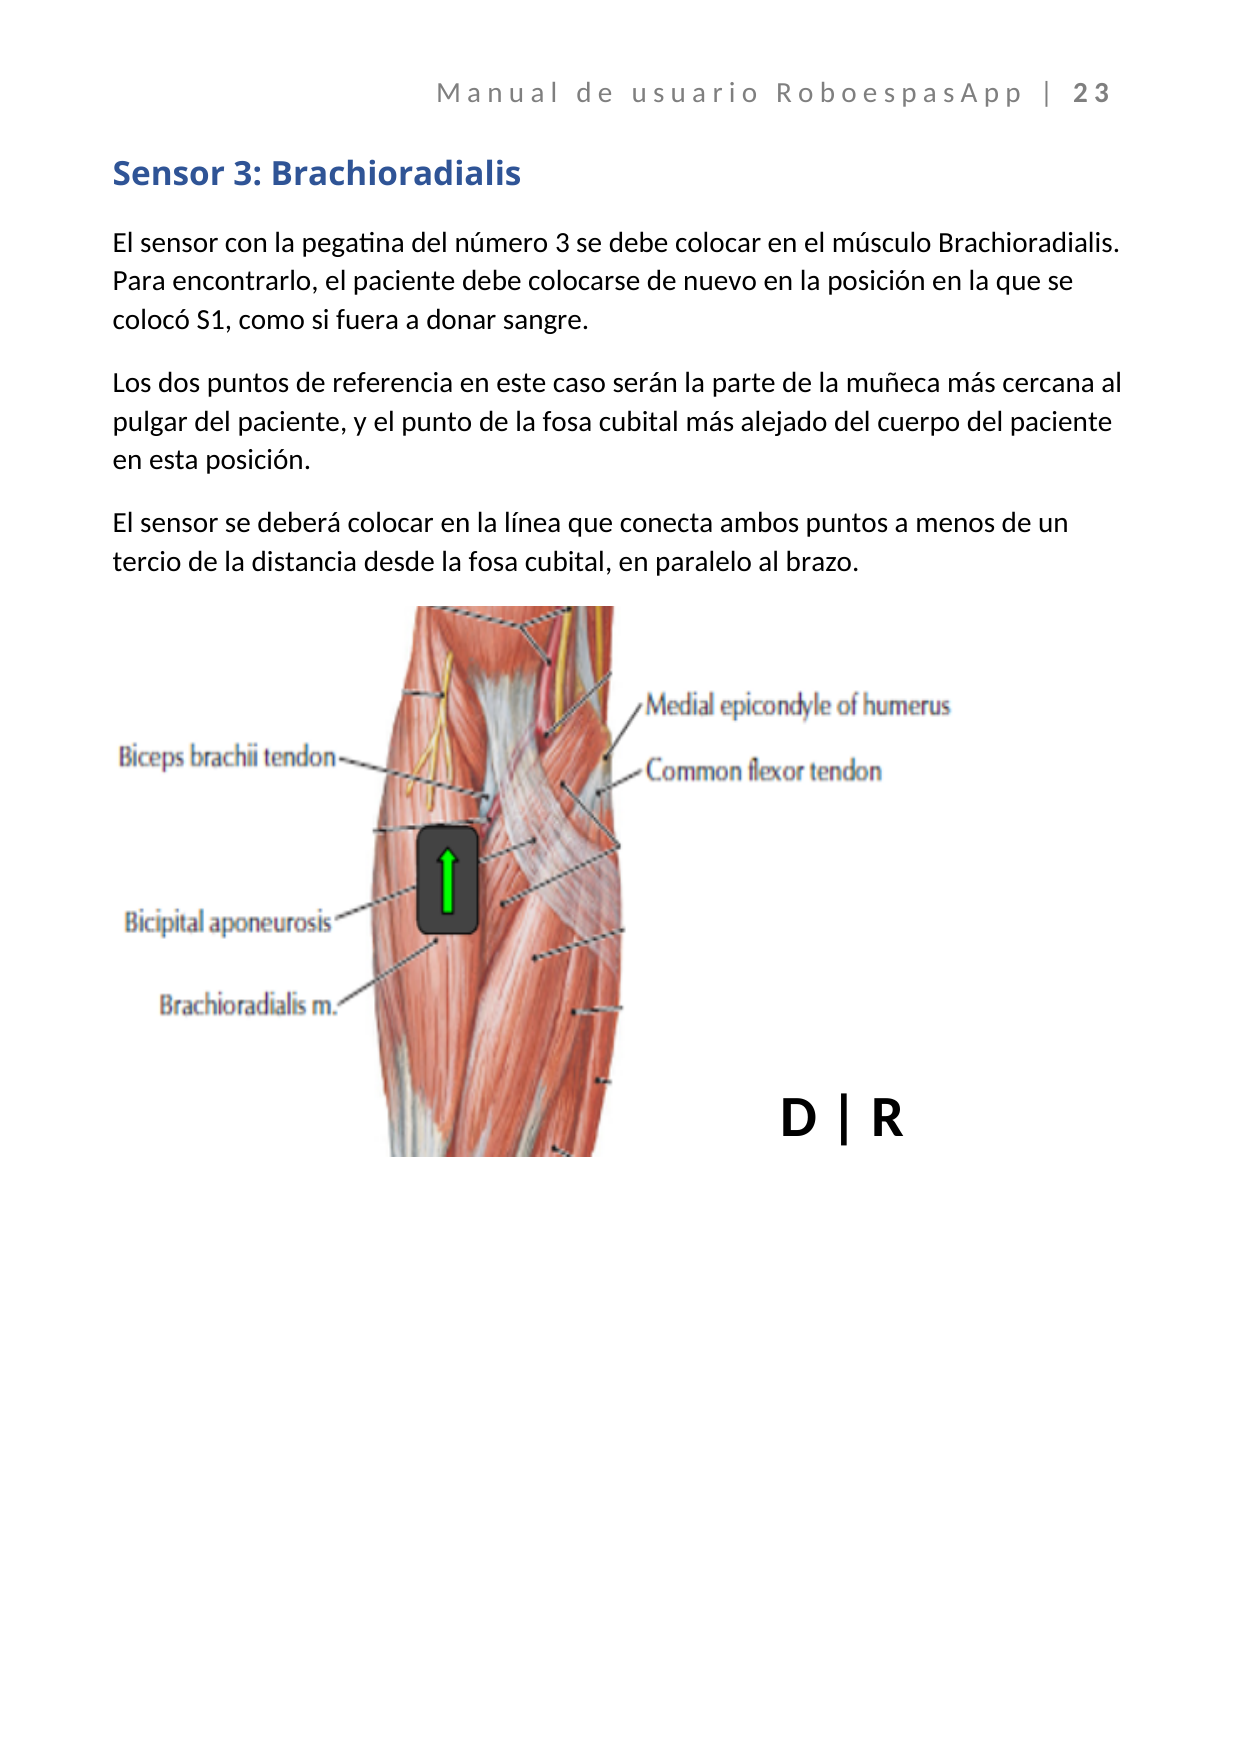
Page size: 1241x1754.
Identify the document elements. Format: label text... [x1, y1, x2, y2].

picture [112, 606, 954, 1157]
text El sensor con la pegatina del número 3 se debe colocar en el músculo Brachioradialis. Para encontrarlo, el paciente debe colocarse de nuevo en la posición en la que se colocó S1, como si fuera a donar sangre. [112, 224, 1128, 336]
text El sensor se deberá colocar en la línea que conecta ambos puntos a menos de un tercio de la distancia desde la fosa cubital, en paralelo al brazo. [112, 504, 1128, 579]
subtitle Sensor 3: Brachioradialis [112, 150, 1128, 195]
text Los dos puntos de referencia en este caso serán la parte de la muñeca más cercana al pulgar del paciente, y el punto de la fosa cubital más alejado del cuerpo del paciente en esta posición. [112, 364, 1128, 477]
